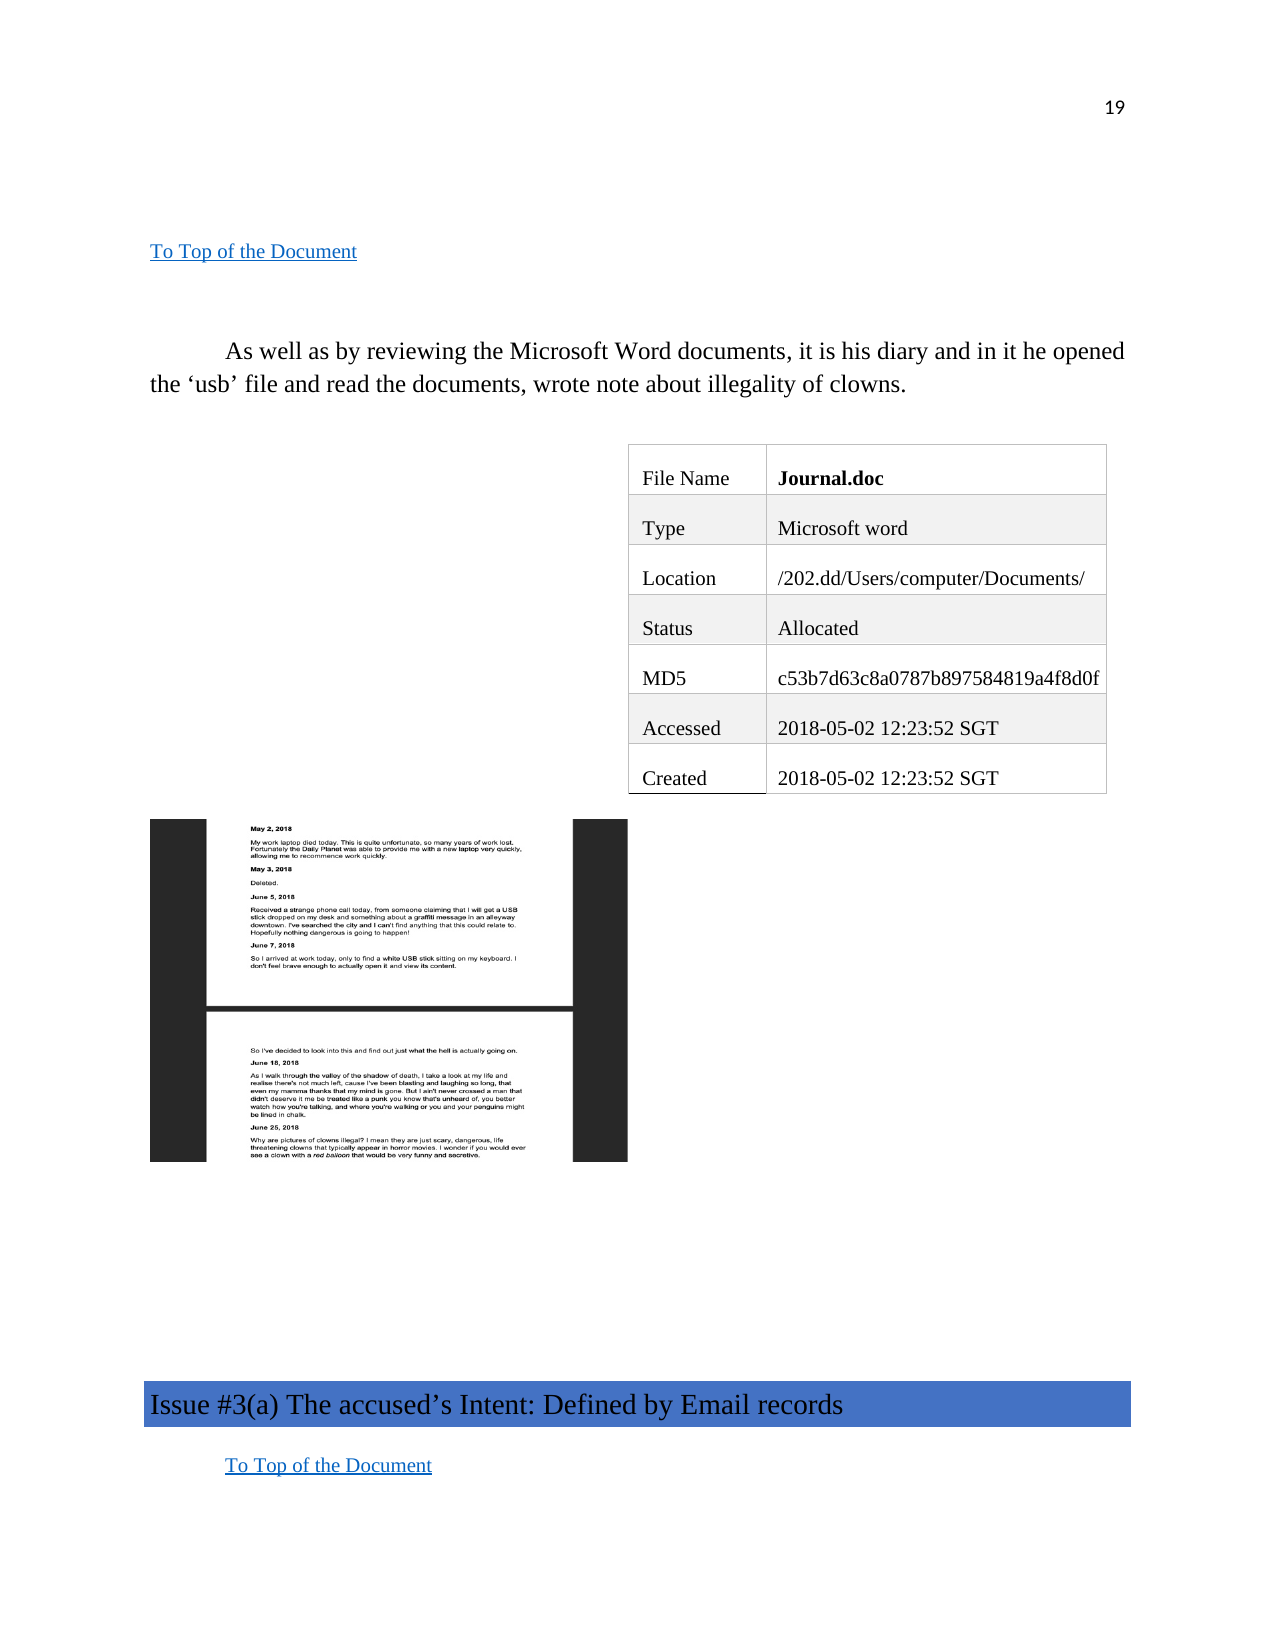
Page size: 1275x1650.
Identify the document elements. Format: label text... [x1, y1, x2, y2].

table_header Journal.doc [767, 445, 1106, 494]
table_cell Type [629, 495, 766, 544]
table_header File Name [629, 445, 766, 494]
table_cell MD5 [629, 645, 766, 693]
picture [150, 819, 628, 1162]
table_cell 2018-05-02 12:23:52 SGT [767, 694, 1106, 743]
table_cell Accessed [629, 694, 766, 743]
text As well as by reviewing the Microsoft Word documents, it is his diary and in it he opened the ‘usb’ file and read the documents, wrote note about illegality of clowns. [150, 336, 1125, 398]
table_cell /202.dd/Users/computer/Documents/ [767, 545, 1106, 593]
table_cell Status [629, 595, 766, 643]
text To Top of the Document [150, 239, 1125, 263]
text To Top of the Document [150, 1453, 1125, 1477]
table_cell Created [629, 744, 766, 793]
table_cell c53b7d63c8a0787b897584819a4f8d0f [767, 645, 1106, 693]
subtitle Issue #3(a) The accused’s Intent: Defined by Email records [150, 1387, 1125, 1421]
table_cell 2018-05-02 12:23:52 SGT [767, 744, 1106, 793]
table_cell Allocated [767, 595, 1106, 643]
table_cell Microsoft word [767, 495, 1106, 544]
table_cell Location [629, 545, 766, 593]
